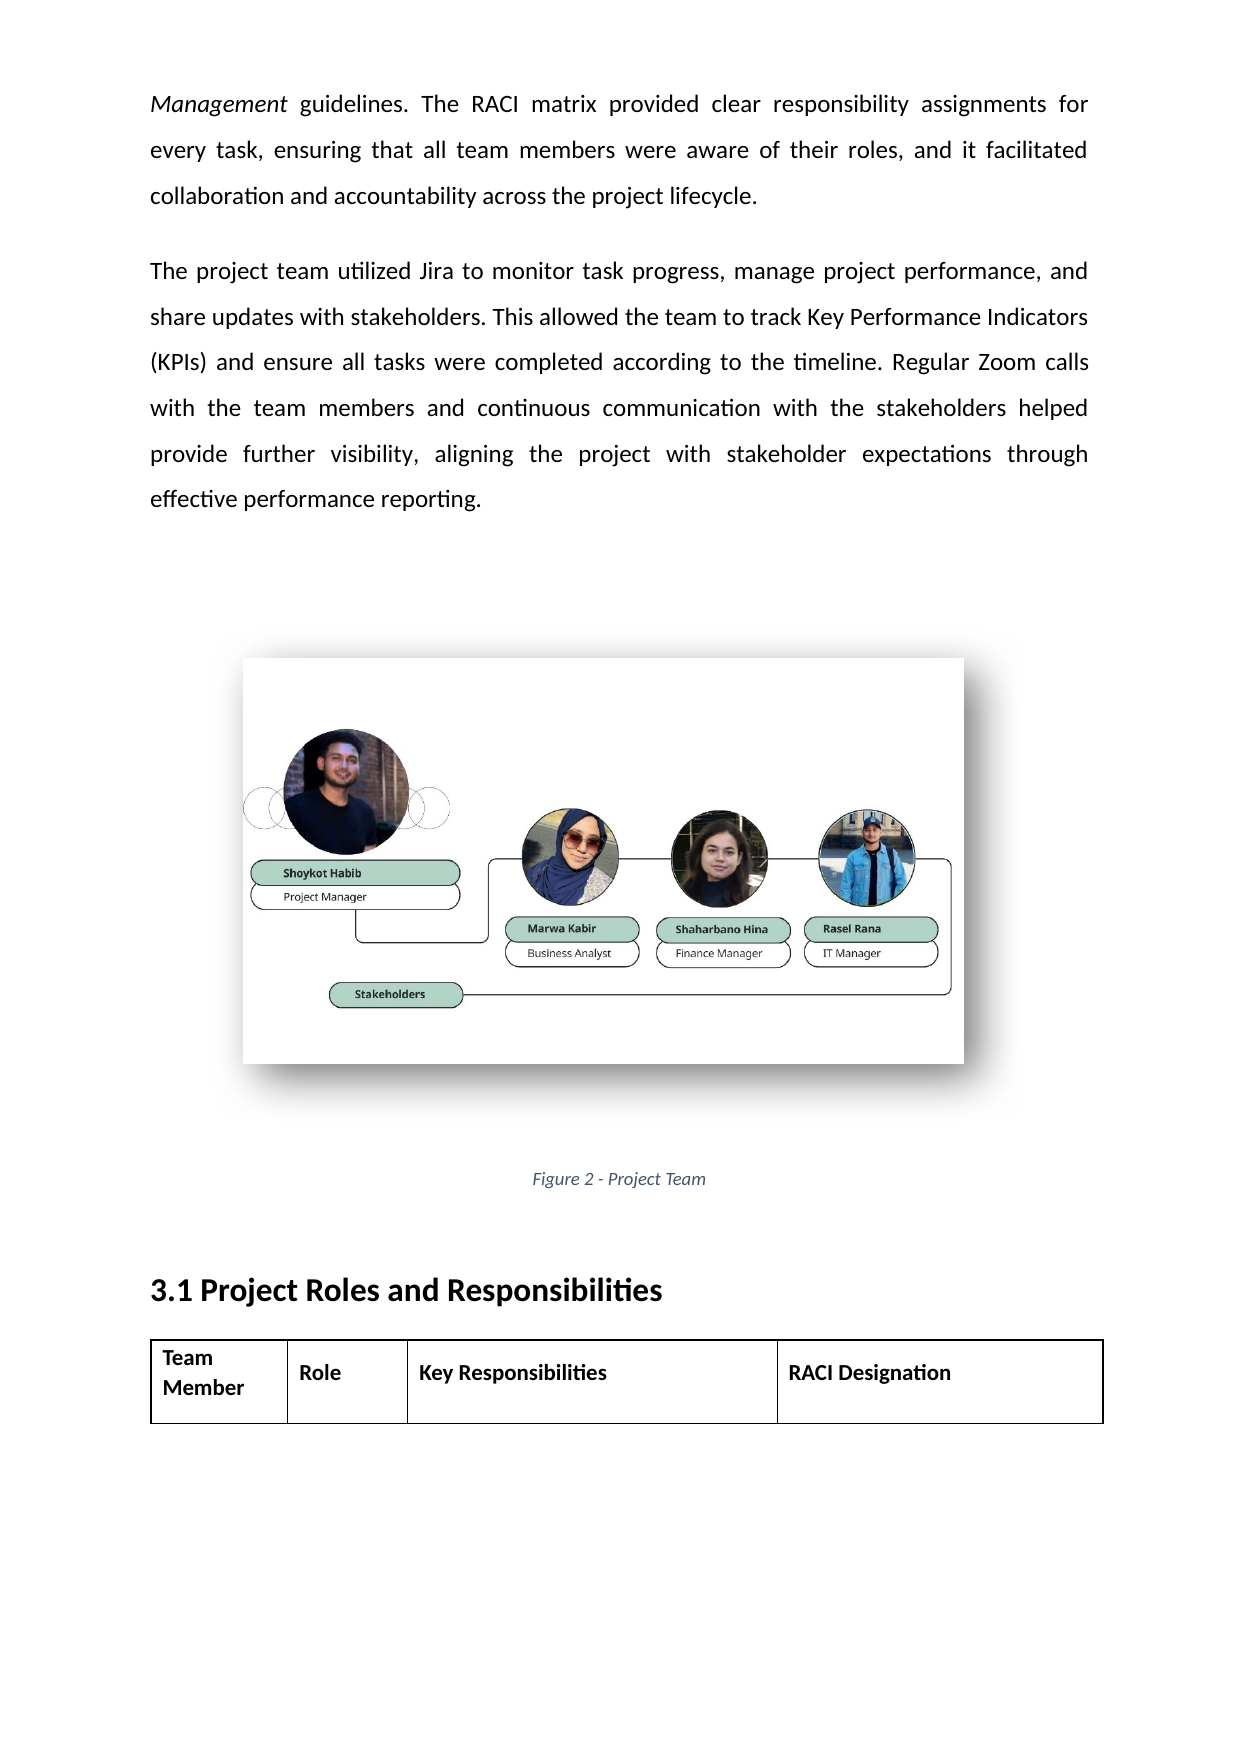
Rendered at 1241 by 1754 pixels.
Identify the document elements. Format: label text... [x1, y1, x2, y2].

text Figure 2 - Project Team [150, 1167, 1090, 1190]
subtitle 3.1 Project Roles and Responsibilities [150, 1269, 1090, 1310]
table_header RACI Designation [778, 1341, 1102, 1422]
text The project team utilized Jira to monitor task progress, manage project performance, and share updates with stakeholders. This allowed the team to track Key Performance Indicators (KPIs) and ensure all tasks were completed according to the timeline. Regular Zoom calls with the team members and continuous communication with the stakeholders helped provide further visibility, aligning the project with stakeholder expectations through effective performance reporting. [150, 255, 1090, 514]
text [150, 89, 1090, 211]
table_header Role [288, 1341, 407, 1422]
table_header Key Responsibilities [408, 1341, 777, 1422]
picture [243, 658, 964, 1064]
table_header Team Member [152, 1341, 287, 1422]
